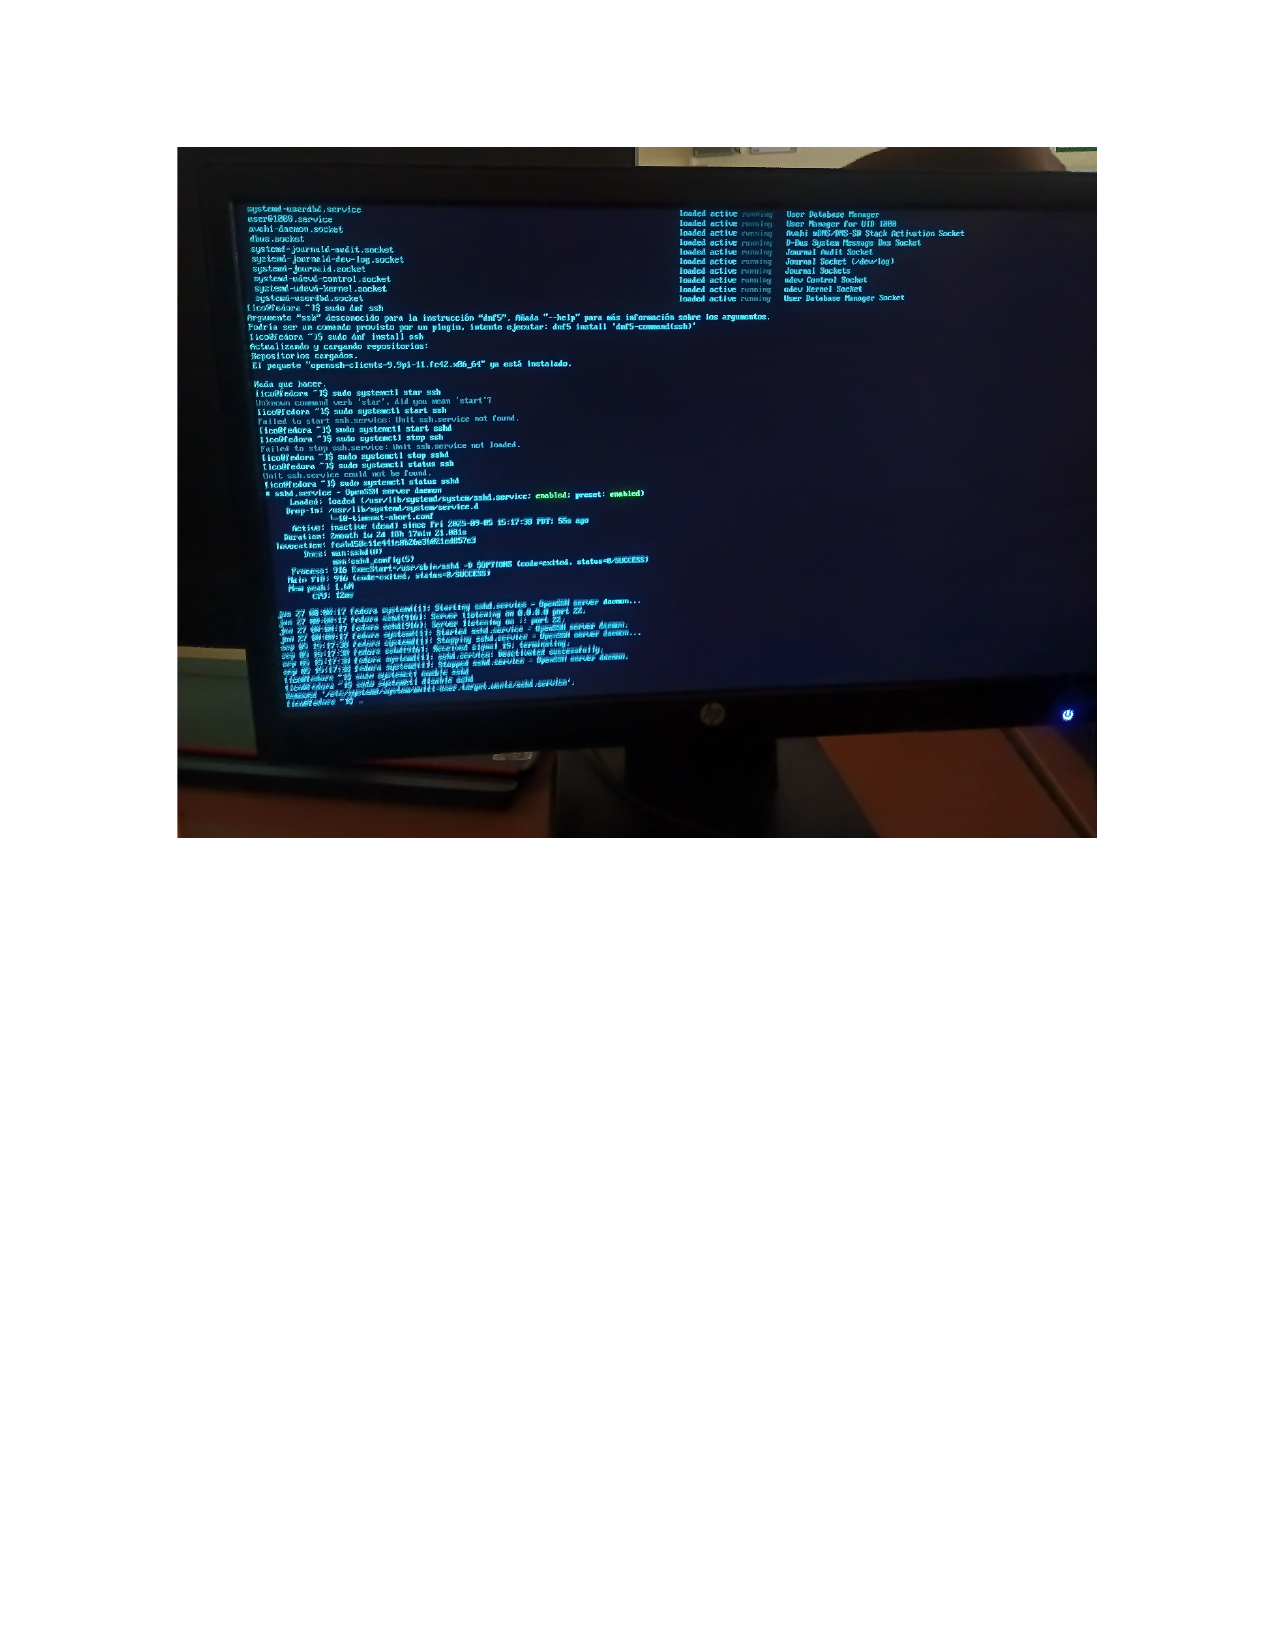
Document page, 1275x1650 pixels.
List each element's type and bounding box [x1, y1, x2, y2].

picture [177, 147, 1097, 838]
